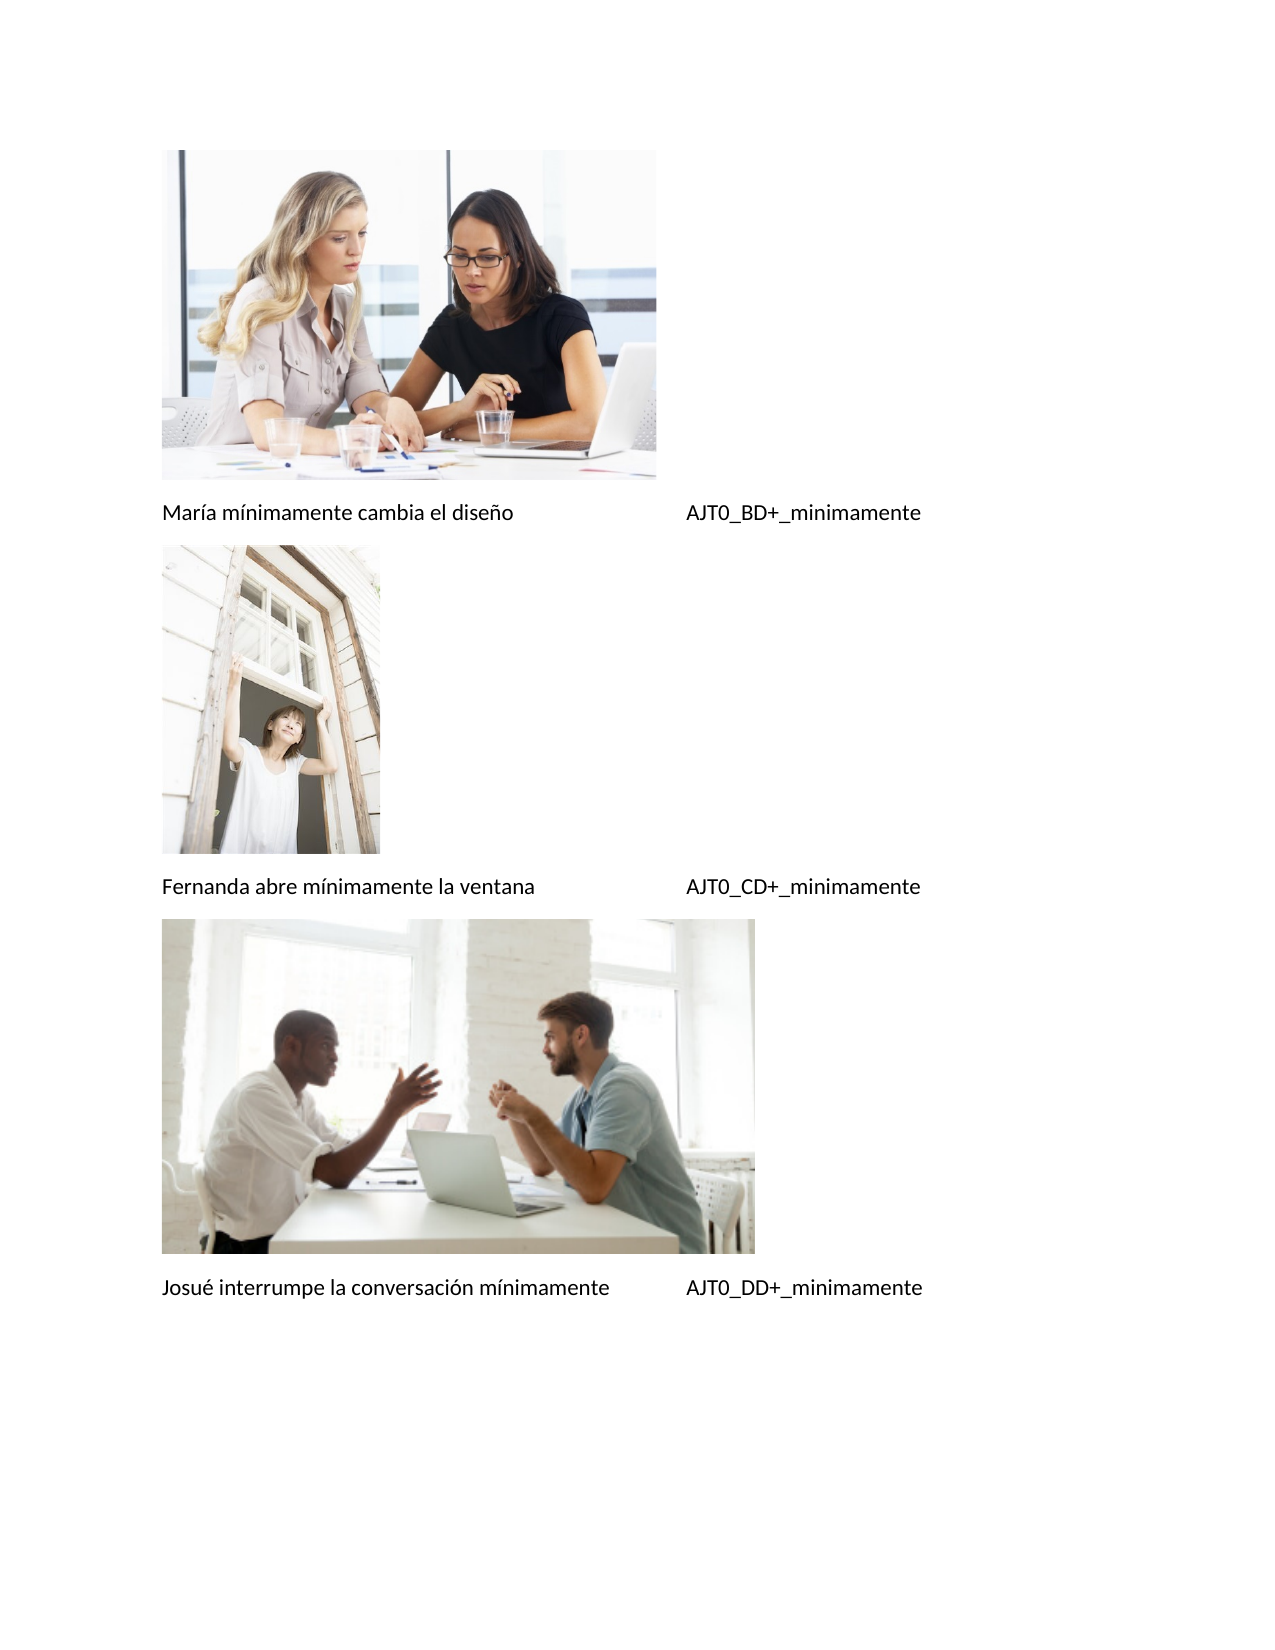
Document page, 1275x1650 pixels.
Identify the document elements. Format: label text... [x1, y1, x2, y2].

picture [161, 919, 755, 1254]
picture [161, 545, 381, 854]
text Josué interrumpe la conversación mínimamente AJT0_DD+_minimamente [162, 1273, 1125, 1301]
text María mínimamente cambia el diseño AJT0_BD+_minimamente [162, 498, 1125, 526]
text Fernanda abre mínimamente la ventana AJT0_CD+_minimamente [162, 872, 1125, 900]
picture [161, 150, 657, 480]
